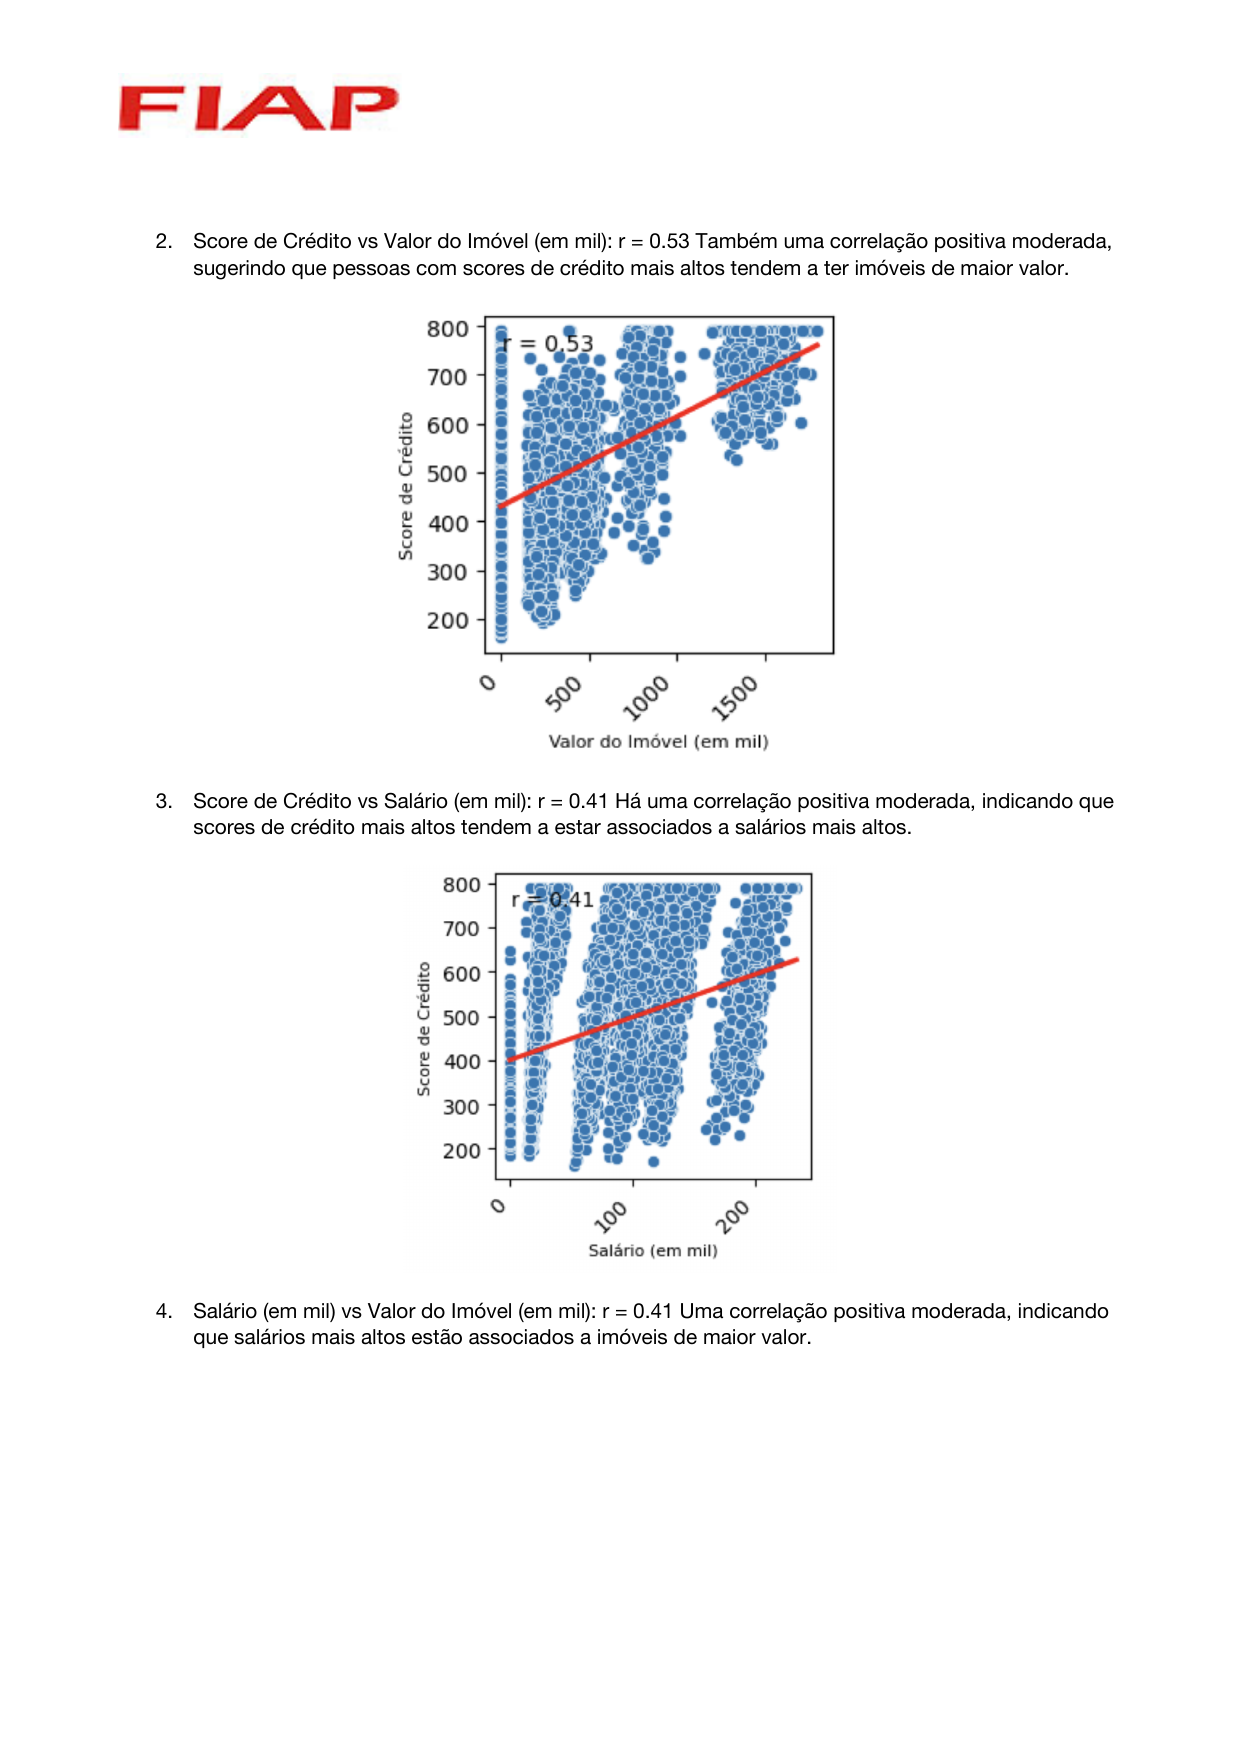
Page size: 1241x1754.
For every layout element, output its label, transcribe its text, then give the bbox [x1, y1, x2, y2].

picture [403, 865, 837, 1273]
picture [387, 306, 853, 763]
list Score de Crédito vs Salário (em mil): r = 0.41 Há uma correlação positiva moderada, indicando que scores de crédito mais altos tendem a estar associados a salários mais altos. [156, 788, 1122, 840]
picture [118, 73, 402, 138]
list Salário (em mil) vs Valor do Imóvel (em mil): r = 0.41 Uma correlação positiva moderada, indicando que salários mais altos estão associados a imóveis de maior valor. [156, 1298, 1122, 1350]
list Score de Crédito vs Valor do Imóvel (em mil): r = 0.53 Também uma correlação positiva moderada, sugerindo que pessoas com scores de crédito mais altos tendem a ter imóveis de maior valor. [156, 228, 1122, 281]
